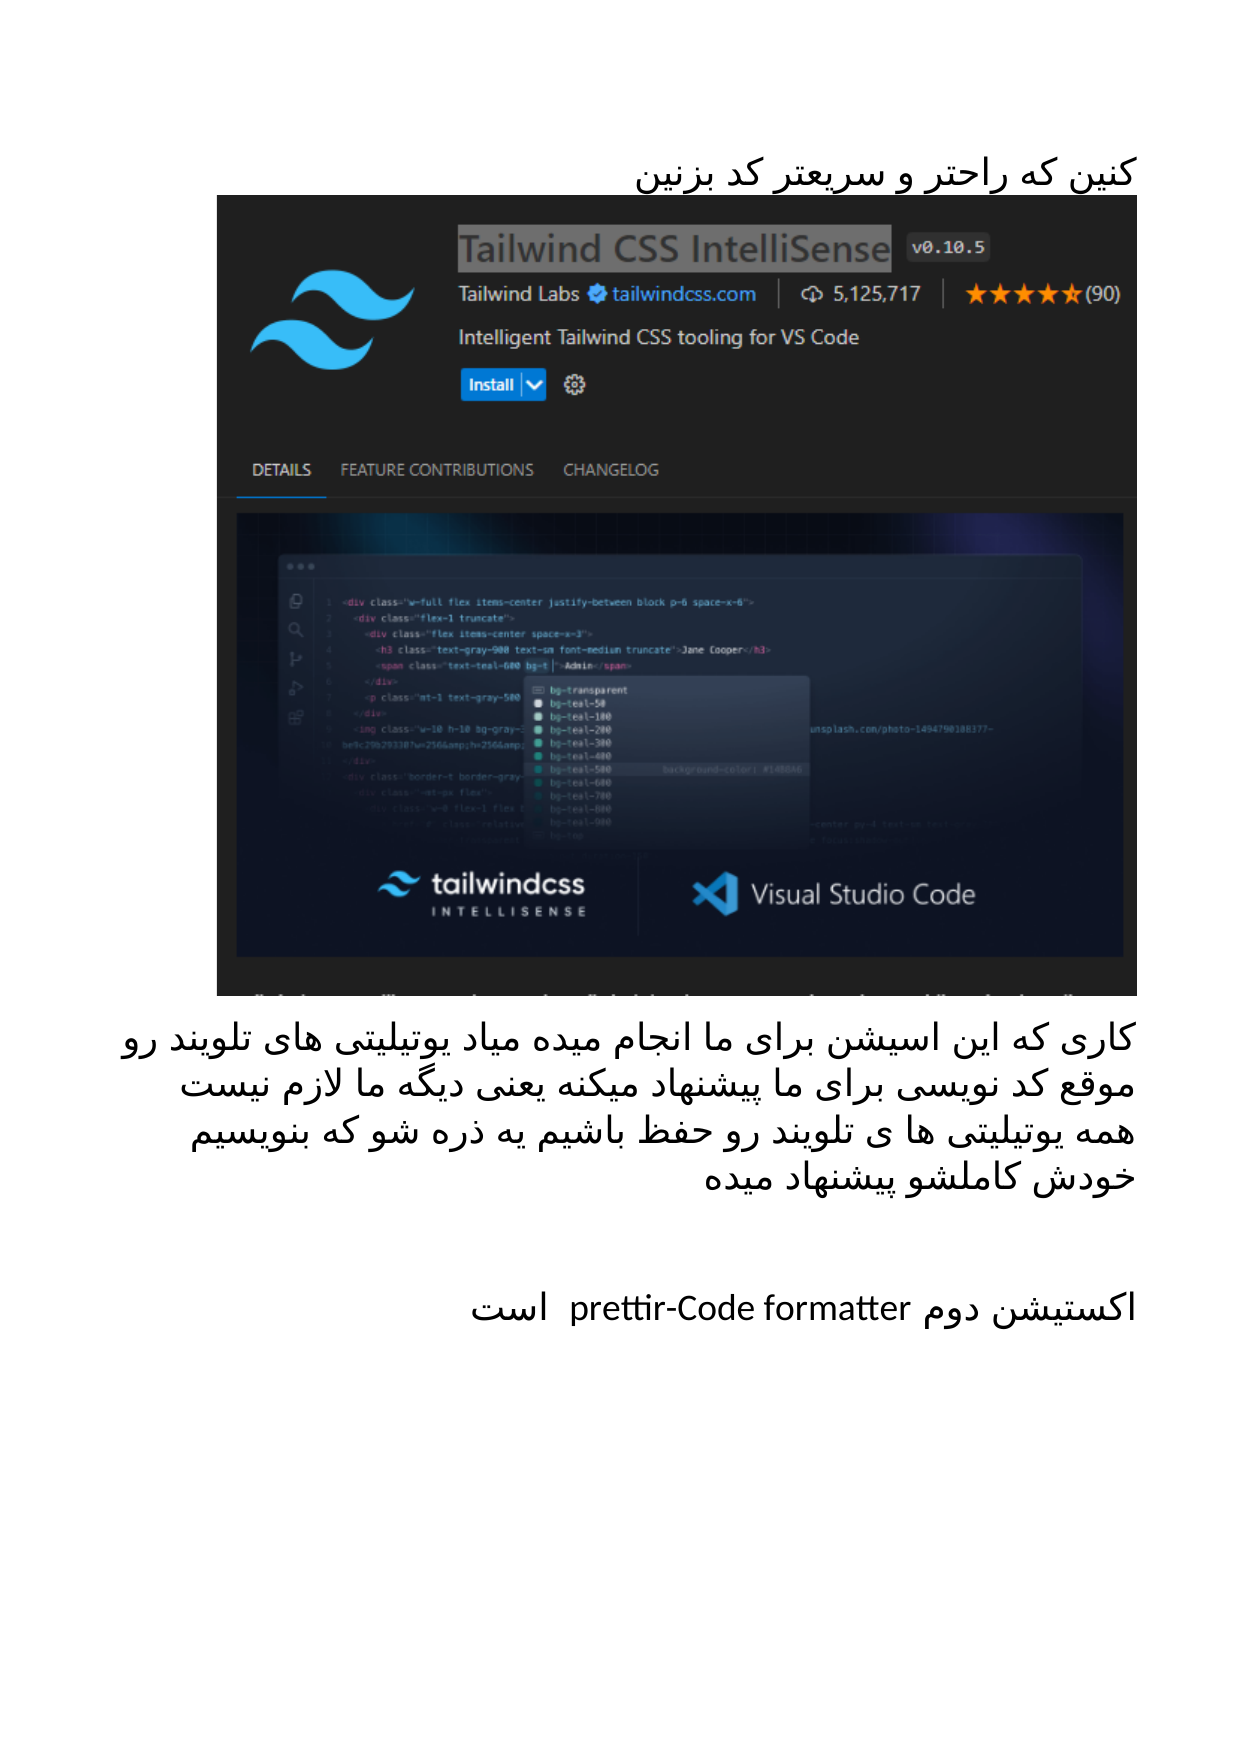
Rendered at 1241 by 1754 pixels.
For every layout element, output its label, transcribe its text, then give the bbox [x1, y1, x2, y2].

text اکستیشن دوم prettir-Code formatter است [118, 1284, 1137, 1329]
picture [216, 195, 1137, 996]
text کاری که این اسیشن برای ما انجام میده میاد یوتیلیتی های تلویند رو موقع کد نویسی برای ما پیشنهاد میکنه یعنی دیگه ما لازم نیست همه یوتیلیتی ها ی تلویند رو حفظ باشیم یه ذره شو که بنویسیم خودش کاملشو پیشنهاد میده [118, 1015, 1137, 1197]
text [118, 150, 1137, 996]
